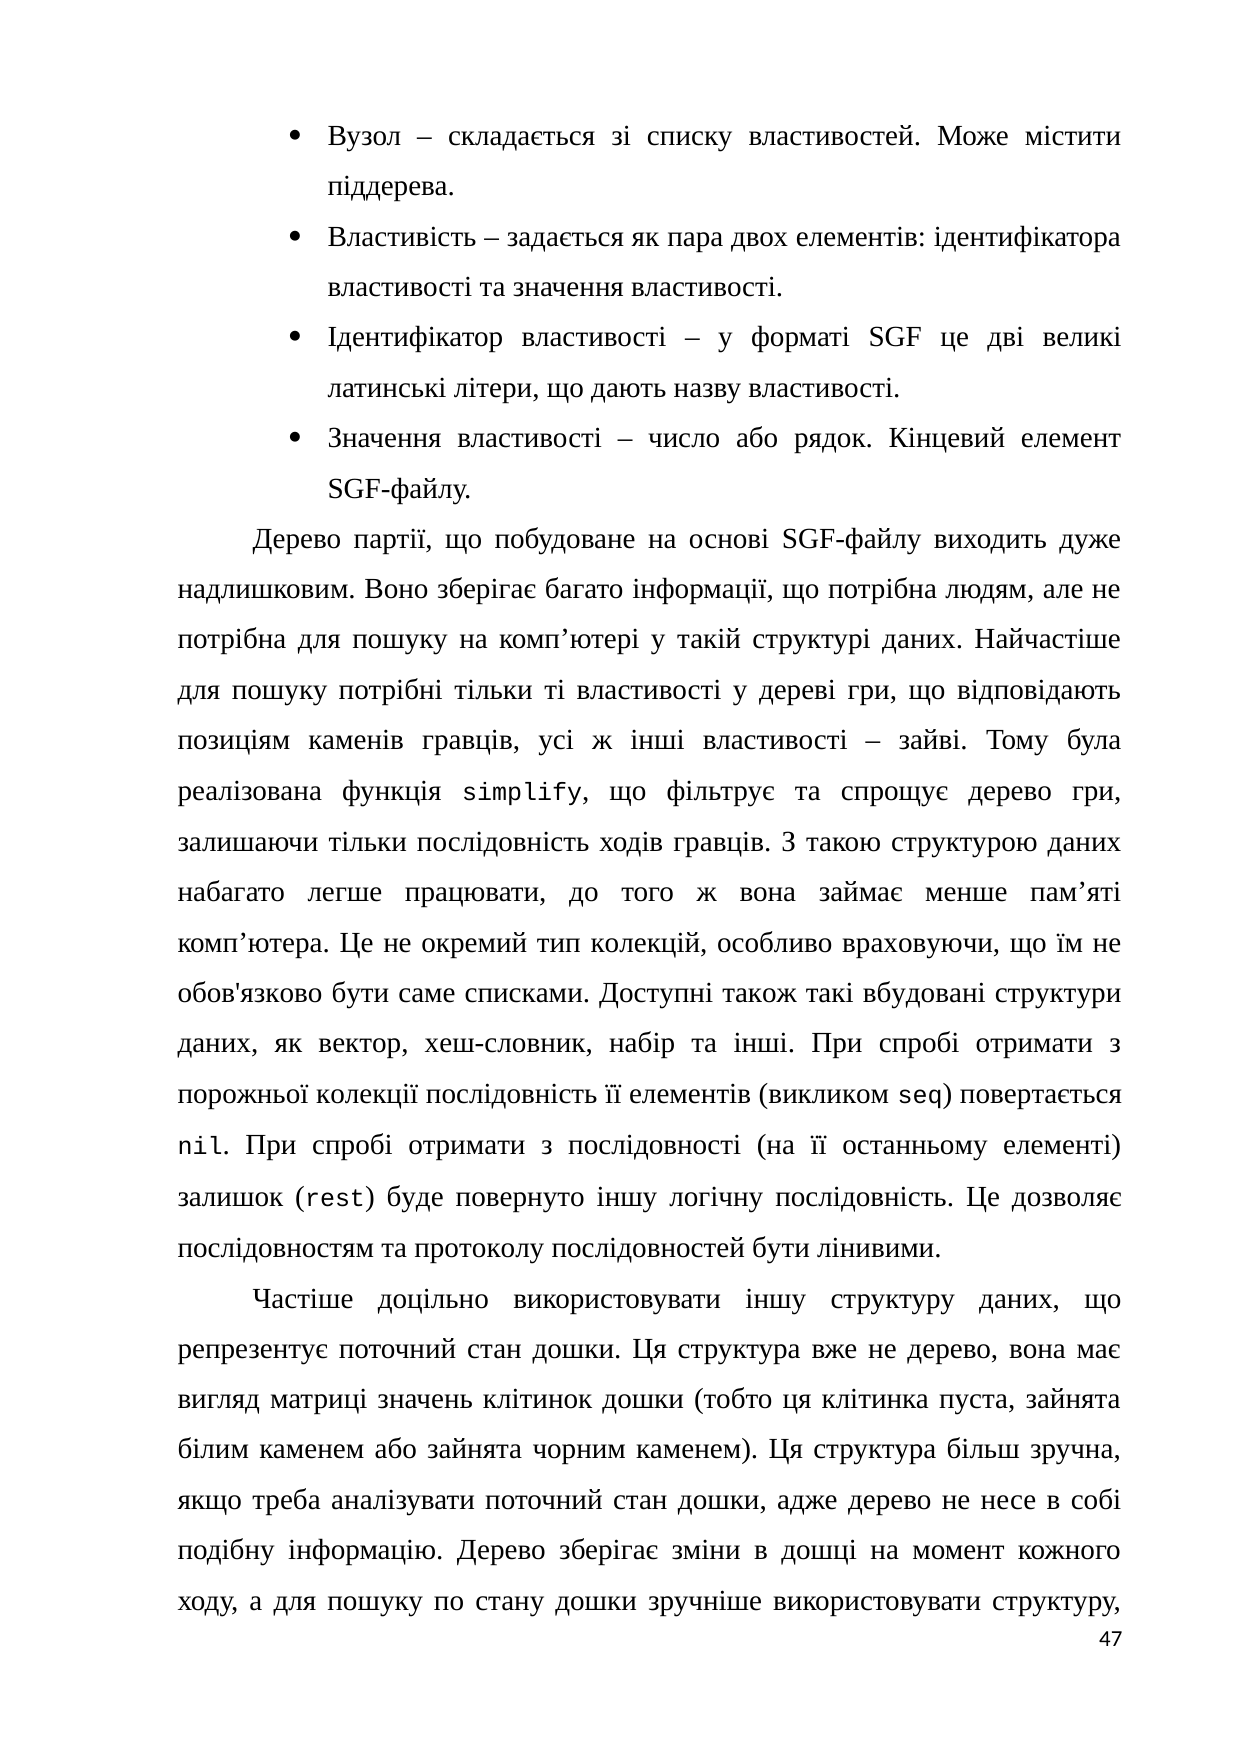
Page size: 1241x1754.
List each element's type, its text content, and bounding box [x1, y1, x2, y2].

list Значення властивості – число або рядок. Кінцевий елемент SGF-файлу. [290, 420, 1122, 504]
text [177, 1281, 1122, 1616]
list Ідентифікатор властивості – у форматі SGF це дві великі латинські літери, що дають назву властивості. [290, 319, 1122, 403]
text Дерево партії, що побудоване на основі SGF-файлу виходить дуже надлишковим. Воно зберігає багато інформації, що потрібна людям, але не потрібна для пошуку на комп’ютері у такій структурі даних. Найчастіше для пошуку потрібні тільки ті властивості у дереві гри, що відповідають позиціям каменів гравців, усі ж інші властивості – зайві. Тому була реалізована функція simplify, що фільтрує та спрощує дерево гри, залишаючи тільки послідовність ходів гравців. З такою структурою даних набагато легше працювати, до того ж вона займає менше пам’яті комп’ютера. Це не окремий тип колекцій, особливо враховуючи, що їм не обов'язково бути саме списками. Доступні також такі вбудовані структури даних, як вектор, хеш-словник, набір та інші. При спробі отримати з порожньої колекції послідовність її елементів (викликом seq) повертається nil. При спробі отримати з послідовності (на її останньому елементі) залишок (rest) буде повернуто іншу логічну послідовність. Це дозволяє послідовностям та протоколу послідовностей бути лінивими. [177, 521, 1122, 1264]
list Вузол – складається зі списку властивостей. Може містити піддерева. [290, 118, 1122, 202]
list Властивість – задається як пара двох елементів: ідентифікатора властивості та значення властивості. [290, 219, 1122, 303]
